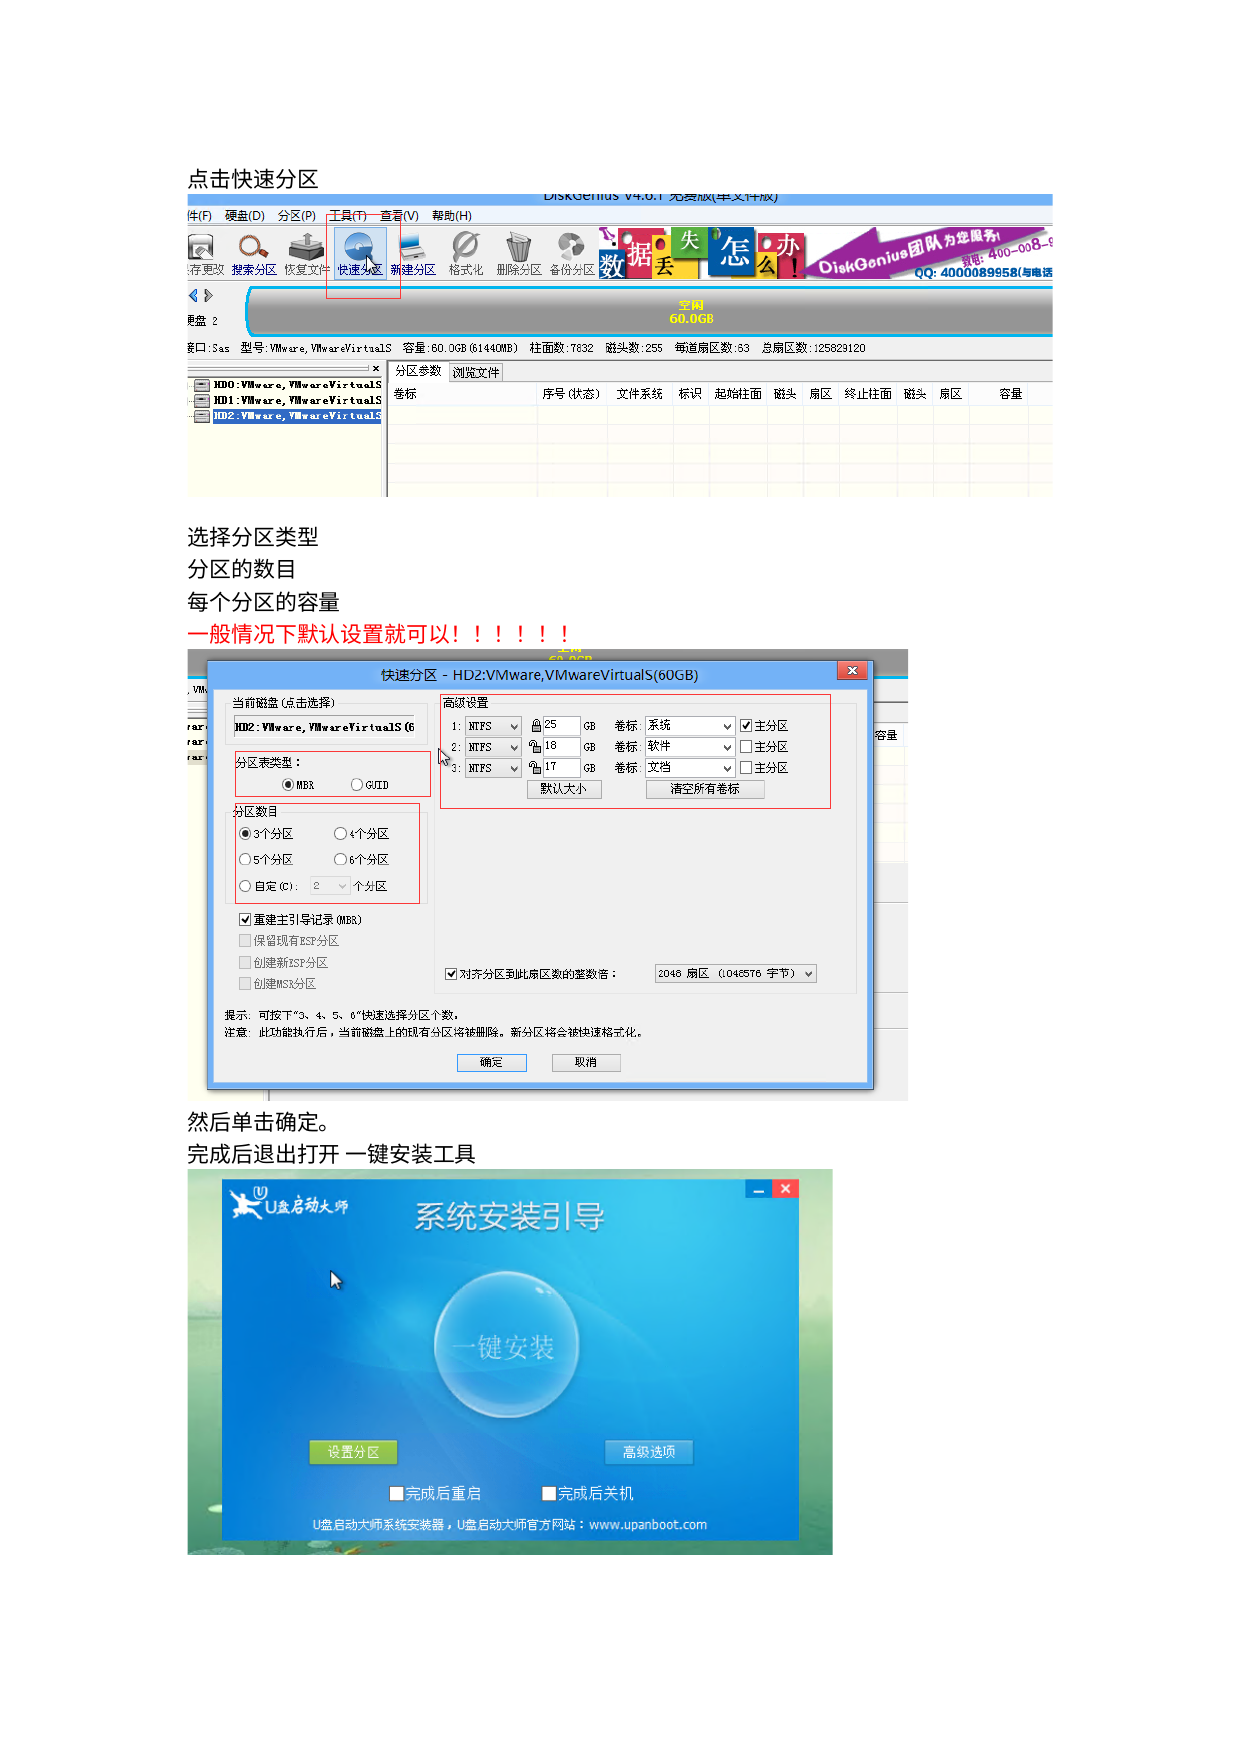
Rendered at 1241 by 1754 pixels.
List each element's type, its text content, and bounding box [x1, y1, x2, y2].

picture [187, 1169, 833, 1555]
text 一般情况下默认设置就可以！！！！！！ [187, 617, 1053, 649]
text 然后单击确定。 [187, 1104, 1053, 1137]
text 每个分区的容量 [187, 584, 1053, 617]
text 选择分区类型 [187, 519, 1053, 552]
text 分区的数目 [187, 552, 1053, 584]
text 完成后退出打开 一键安装工具 [187, 1137, 1053, 1169]
picture [249, 290, 1053, 333]
picture [187, 194, 1053, 497]
text 点击快速分区 [187, 162, 1053, 194]
picture [187, 649, 909, 1101]
